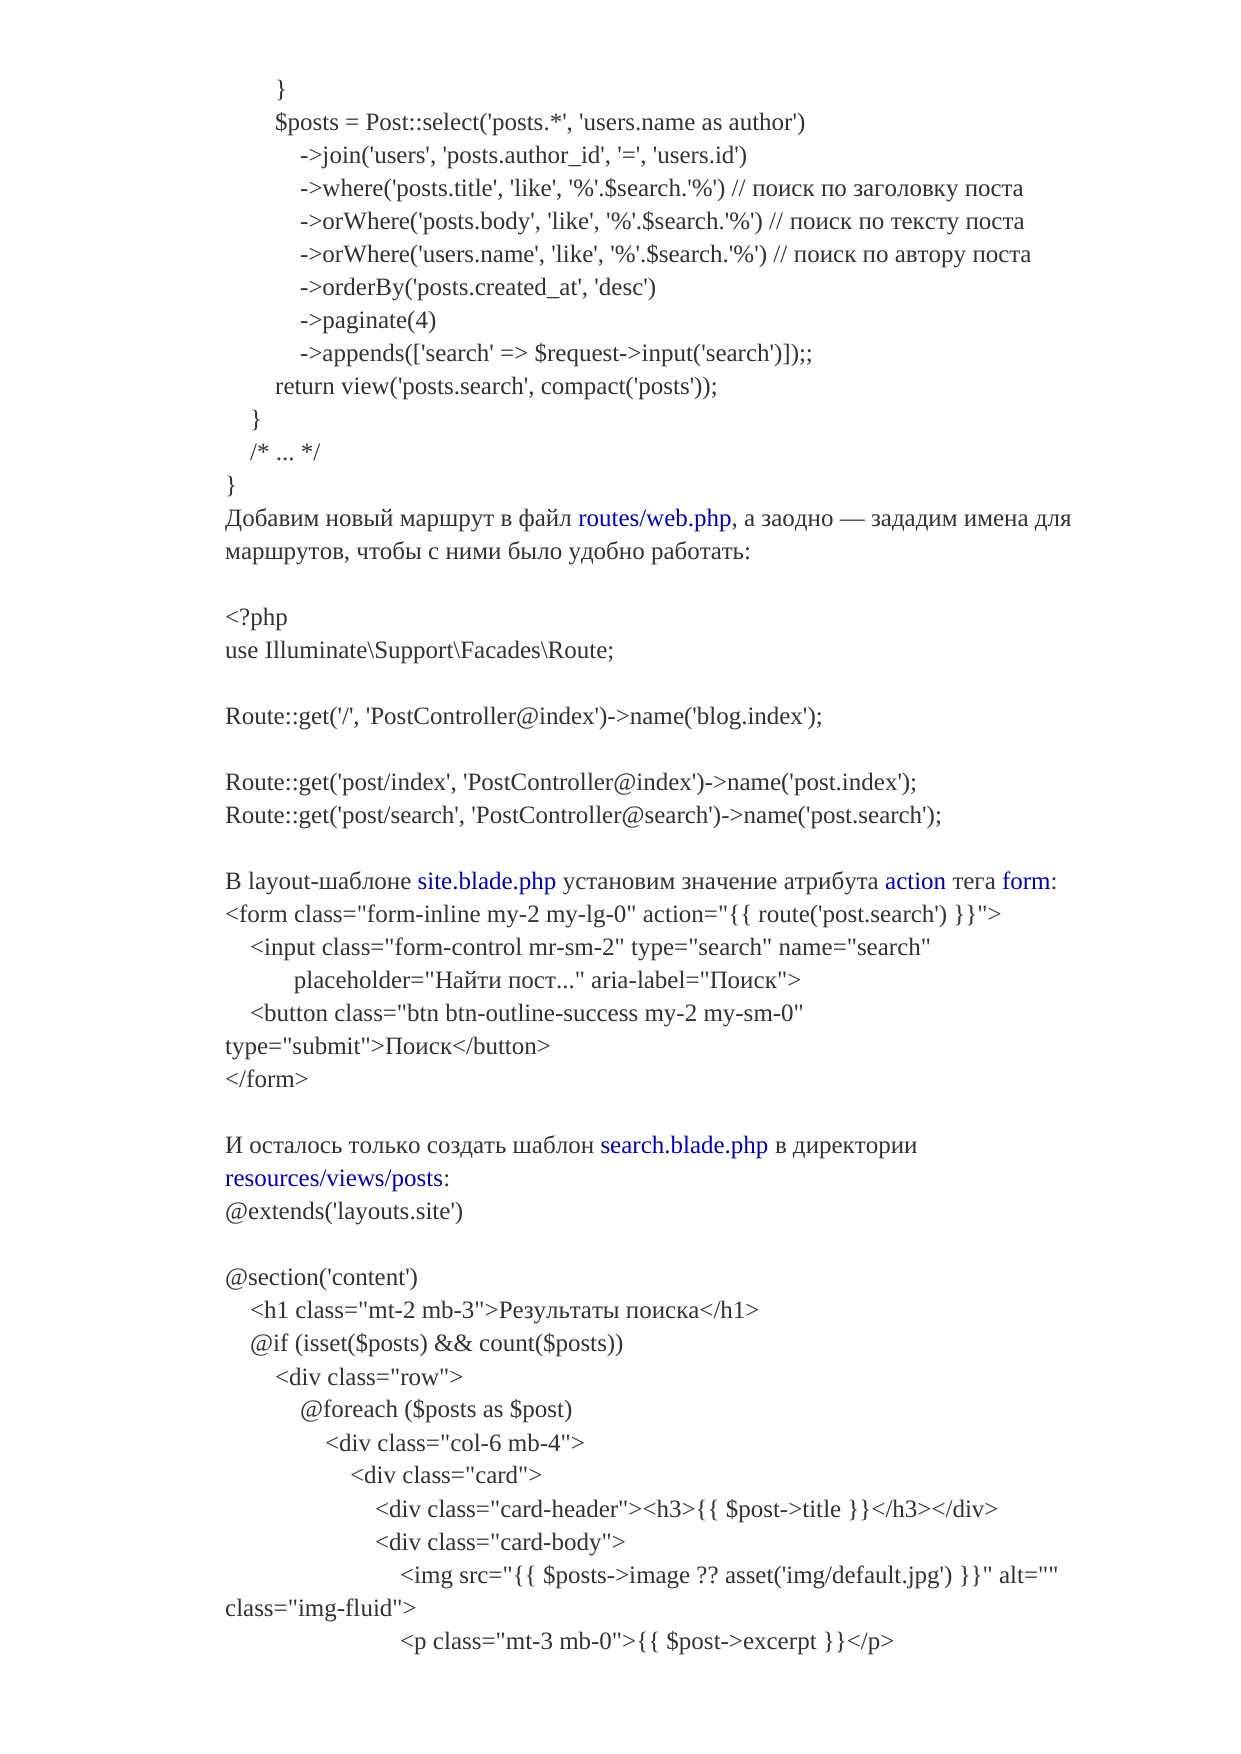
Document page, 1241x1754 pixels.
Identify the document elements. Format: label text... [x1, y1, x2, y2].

text @extends('layouts.site') [225, 1196, 1090, 1225]
text И осталось только создать шаблон search.blade.php в директории resources/views/posts: [225, 1130, 1090, 1192]
text <form class="form-inline my-2 my-lg-0" action="{{ route('post.search') }}"> [225, 899, 1090, 928]
text ->orWhere('posts.body', 'like', '%'.$search.'%') // поиск по тексту поста [225, 206, 1090, 234]
text Добавим новый маршрут в файл routes/web.php, а заодно — зададим имена для маршрутов, чтобы с ними было удобно работать: [225, 503, 1090, 565]
text Route::get('/', 'PostController@index')->name('blog.index'); [225, 701, 1090, 730]
text <h1 class="mt-2 mb-3">Результаты поиска</h1> [225, 1296, 1090, 1324]
text ->where('posts.title', 'like', '%'.$search.'%') // поиск по заголовку поста [225, 173, 1090, 202]
text <button class="btn btn-outline-success my-2 my-sm-0" type="submit">Поиск</button> [225, 998, 1090, 1060]
text ->join('users', 'posts.author_id', '=', 'users.id') [225, 140, 1090, 168]
text </form> [225, 1064, 1090, 1093]
text } [225, 404, 1090, 433]
text <div class="card"> [225, 1461, 1090, 1489]
text return view('posts.search', compact('posts')); [225, 371, 1090, 400]
text } [225, 74, 1090, 102]
text <div class="card-body"> [225, 1527, 1090, 1555]
text ->paginate(4) [225, 305, 1090, 334]
text ->appends(['search' => $request->input('search')]);; [225, 338, 1090, 367]
text ->orderBy('posts.created_at', 'desc') [225, 272, 1090, 301]
text @if (isset($posts) && count($posts)) [225, 1328, 1090, 1357]
text } [225, 470, 1090, 499]
text Route::get('post/search', 'PostController@search')->name('post.search'); [225, 800, 1090, 829]
text <div class="row"> [225, 1362, 1090, 1390]
text <input class="form-control mr-sm-2" type="search" name="search" [225, 932, 1090, 961]
text use Illuminate\Support\Facades\Route; [225, 635, 1090, 664]
text <div class="card-header"><h3>{{ $post->title }}</h3></div> [225, 1494, 1090, 1522]
text <?php [225, 602, 1090, 631]
text В layout-шаблоне site.blade.php установим значение атрибута action тега form: [225, 866, 1090, 895]
text Route::get('post/index', 'PostController@index')->name('post.index'); [225, 767, 1090, 796]
text <img src="{{ $posts->image ?? asset('img/default.jpg') }}" alt="" class="img-fluid"> [225, 1560, 1090, 1621]
text ->orWhere('users.name', 'like', '%'.$search.'%') // поиск по автору поста [225, 239, 1090, 268]
text /* ... */ [225, 437, 1090, 466]
text <p class="mt-3 mb-0">{{ $post->excerpt }}</p> [225, 1626, 1090, 1654]
text $posts = Post::select('posts.*', 'users.name as author') [225, 107, 1090, 136]
text <div class="col-6 mb-4"> [225, 1428, 1090, 1456]
text @section('content') [225, 1262, 1090, 1291]
text placeholder="Найти пост..." aria-label="Поиск"> [225, 965, 1090, 994]
text @foreach ($posts as $post) [225, 1394, 1090, 1423]
